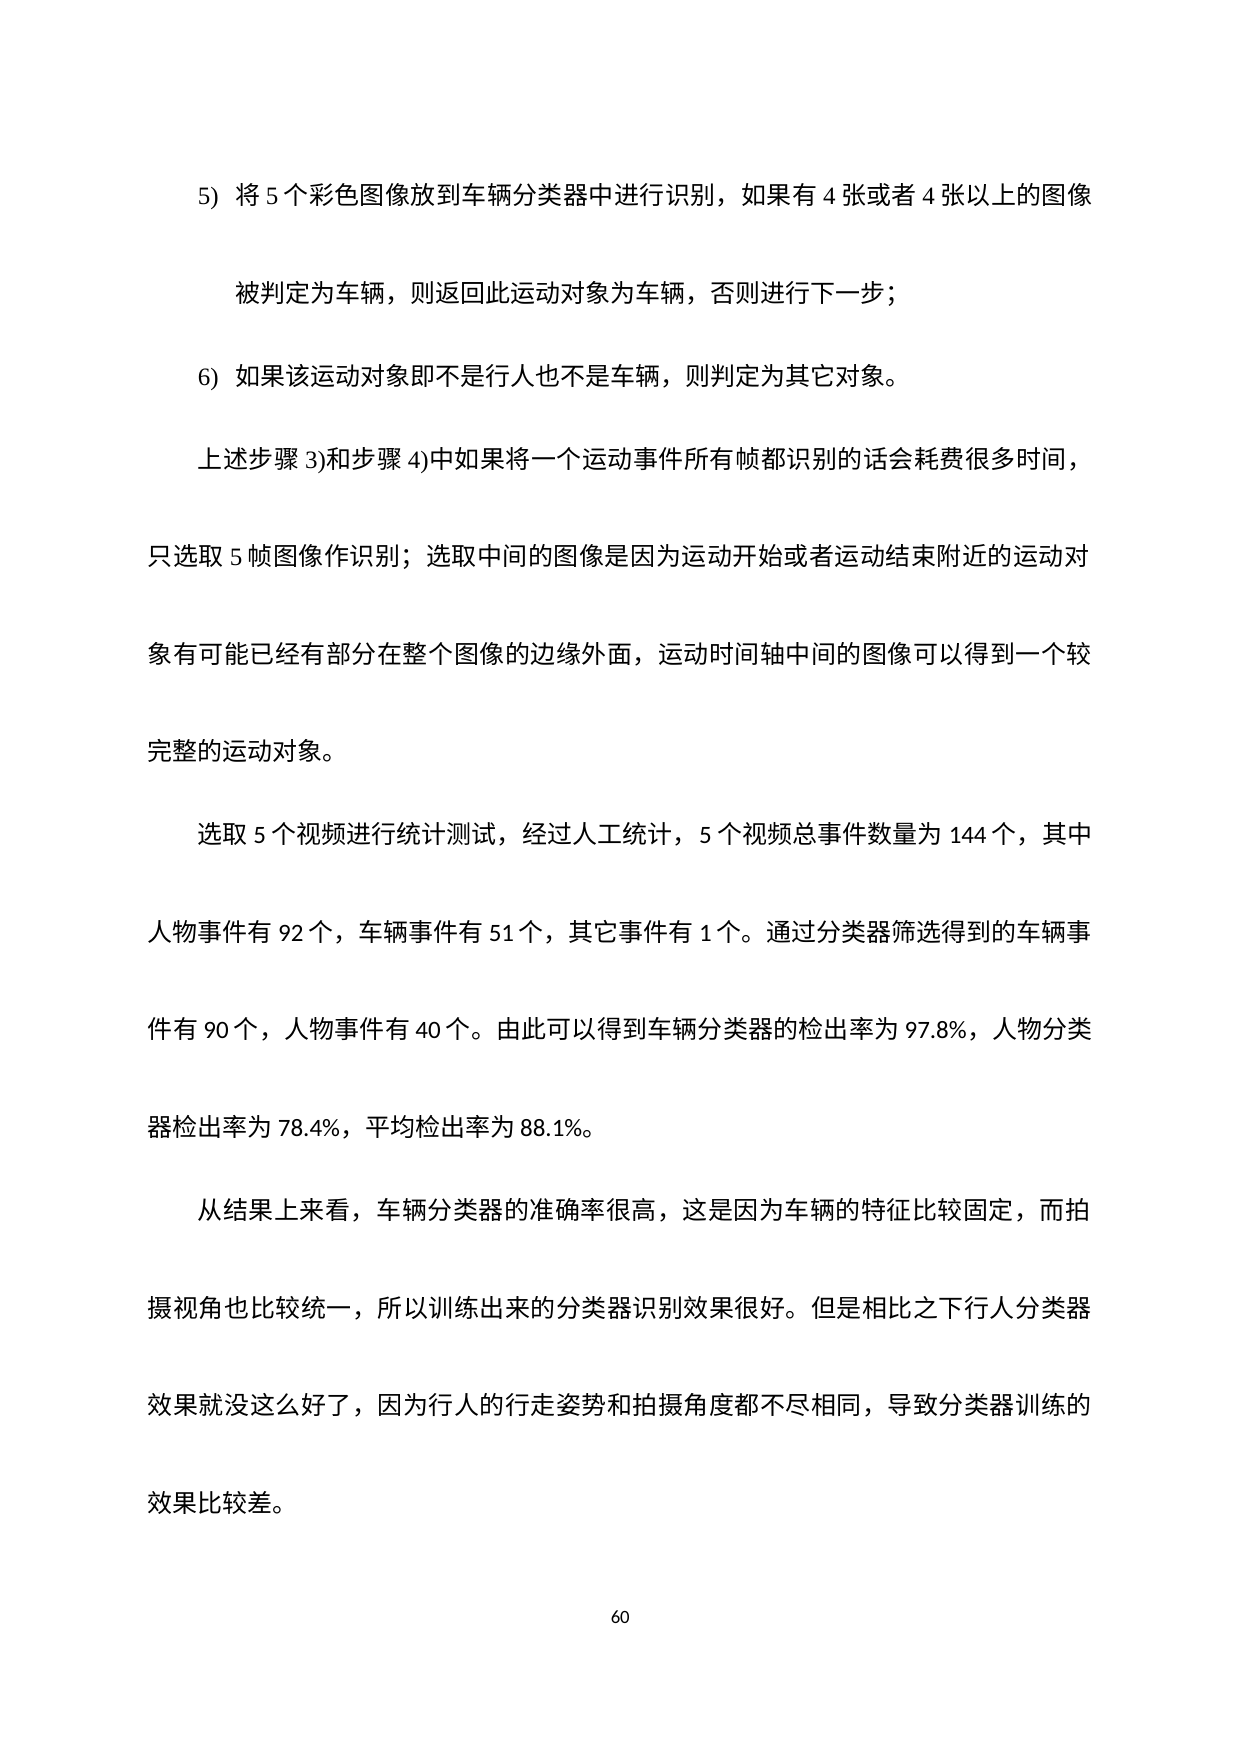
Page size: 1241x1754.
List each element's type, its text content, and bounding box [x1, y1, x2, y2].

list 将5个彩色图像放到车辆分类器中进行识别，如果有4张或者4张以上的图像被判定为车辆，则返回此运动对象为车辆，否则进行下一步； [198, 161, 1092, 324]
list 如果该运动对象即不是行人也不是车辆，则判定为其它对象。 [198, 342, 1092, 407]
text 从结果上来看，车辆分类器的准确率很高，这是因为车辆的特征比较固定，而拍摄视角也比较统一，所以训练出来的分类器识别效果很好。但是相比之下行人分类器效果就没这么好了，因为行人的行走姿势和拍摄角度都不尽相同，导致分类器训练的效果比较差。 [148, 1176, 1092, 1534]
text 上述步骤3)和步骤4)中如果将一个运动事件所有帧都识别的话会耗费很多时间，只选取5帧图像作识别；选取中间的图像是因为运动开始或者运动结束附近的运动对象有可能已经有部分在整个图像的边缘外面，运动时间轴中间的图像可以得到一个较完整的运动对象。 [148, 425, 1092, 782]
text 选取5个视频进行统计测试，经过人工统计，5个视频总事件数量为144个，其中人物事件有92个，车辆事件有51个，其它事件有1个。通过分类器筛选得到的车辆事件有90个，人物事件有40个。由此可以得到车辆分类器的检出率为97.8%，人物分类器检出率为78.4%，平均检出率为88.1%。 [148, 801, 1092, 1158]
